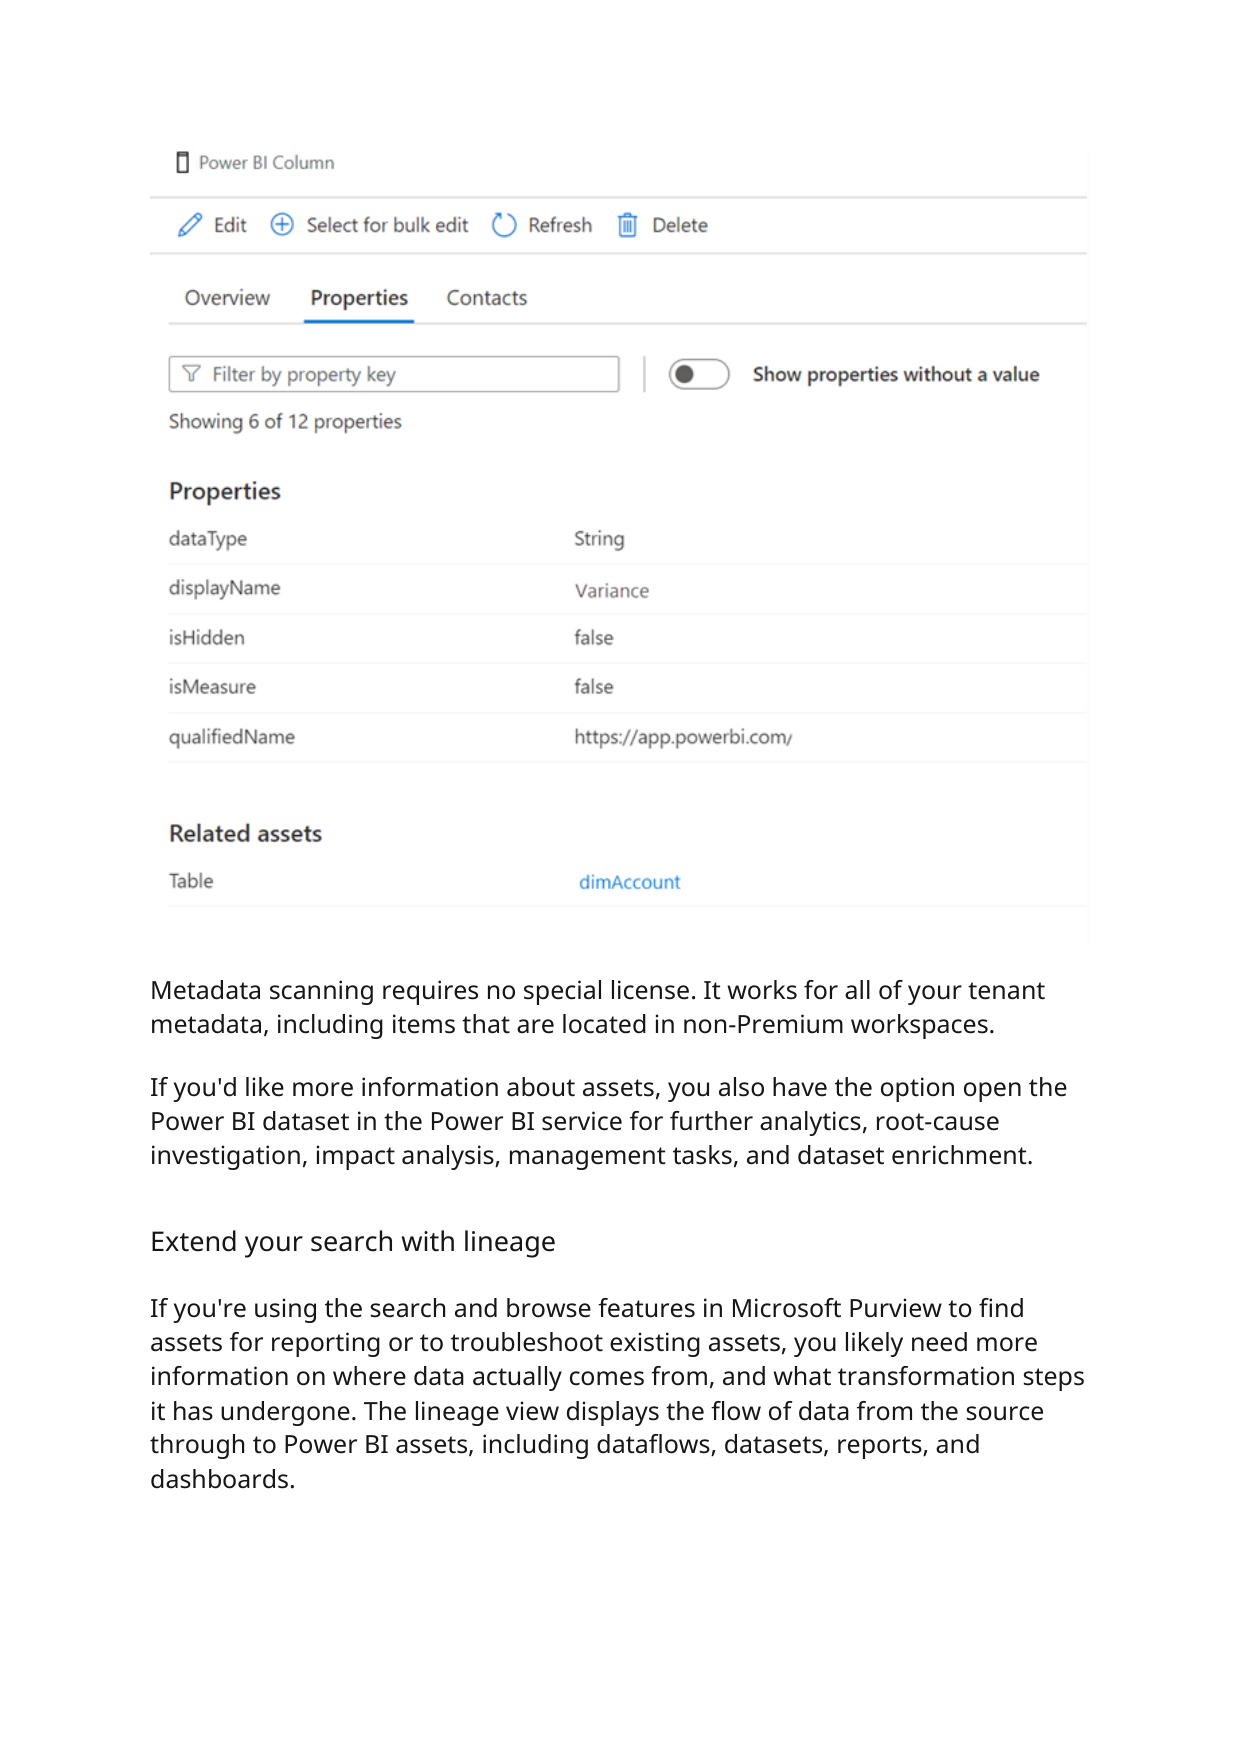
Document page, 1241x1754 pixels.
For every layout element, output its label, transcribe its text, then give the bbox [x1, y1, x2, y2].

picture [150, 150, 1091, 944]
text Metadata scanning requires no special license. It works for all of your tenant metadata, including items that are located in non-Premium workspaces. [150, 972, 1090, 1041]
text If you're using the search and browse features in Microsoft Purview to find assets for reporting or to troubleshoot existing assets, you likely need more information on where data actually comes from, and what transformation steps it has undergone. The lineage view displays the flow of data from the source through to Power BI assets, including dataflows, datasets, reports, and dashboards. [150, 1291, 1090, 1495]
text If you'd like more information about assets, you also have the option open the Power BI dataset in the Power BI service for further analytics, root-cause investigation, impact analysis, management tasks, and dataset enrichment. [150, 1070, 1090, 1172]
subtitle Extend your search with lineage [150, 1222, 1090, 1259]
